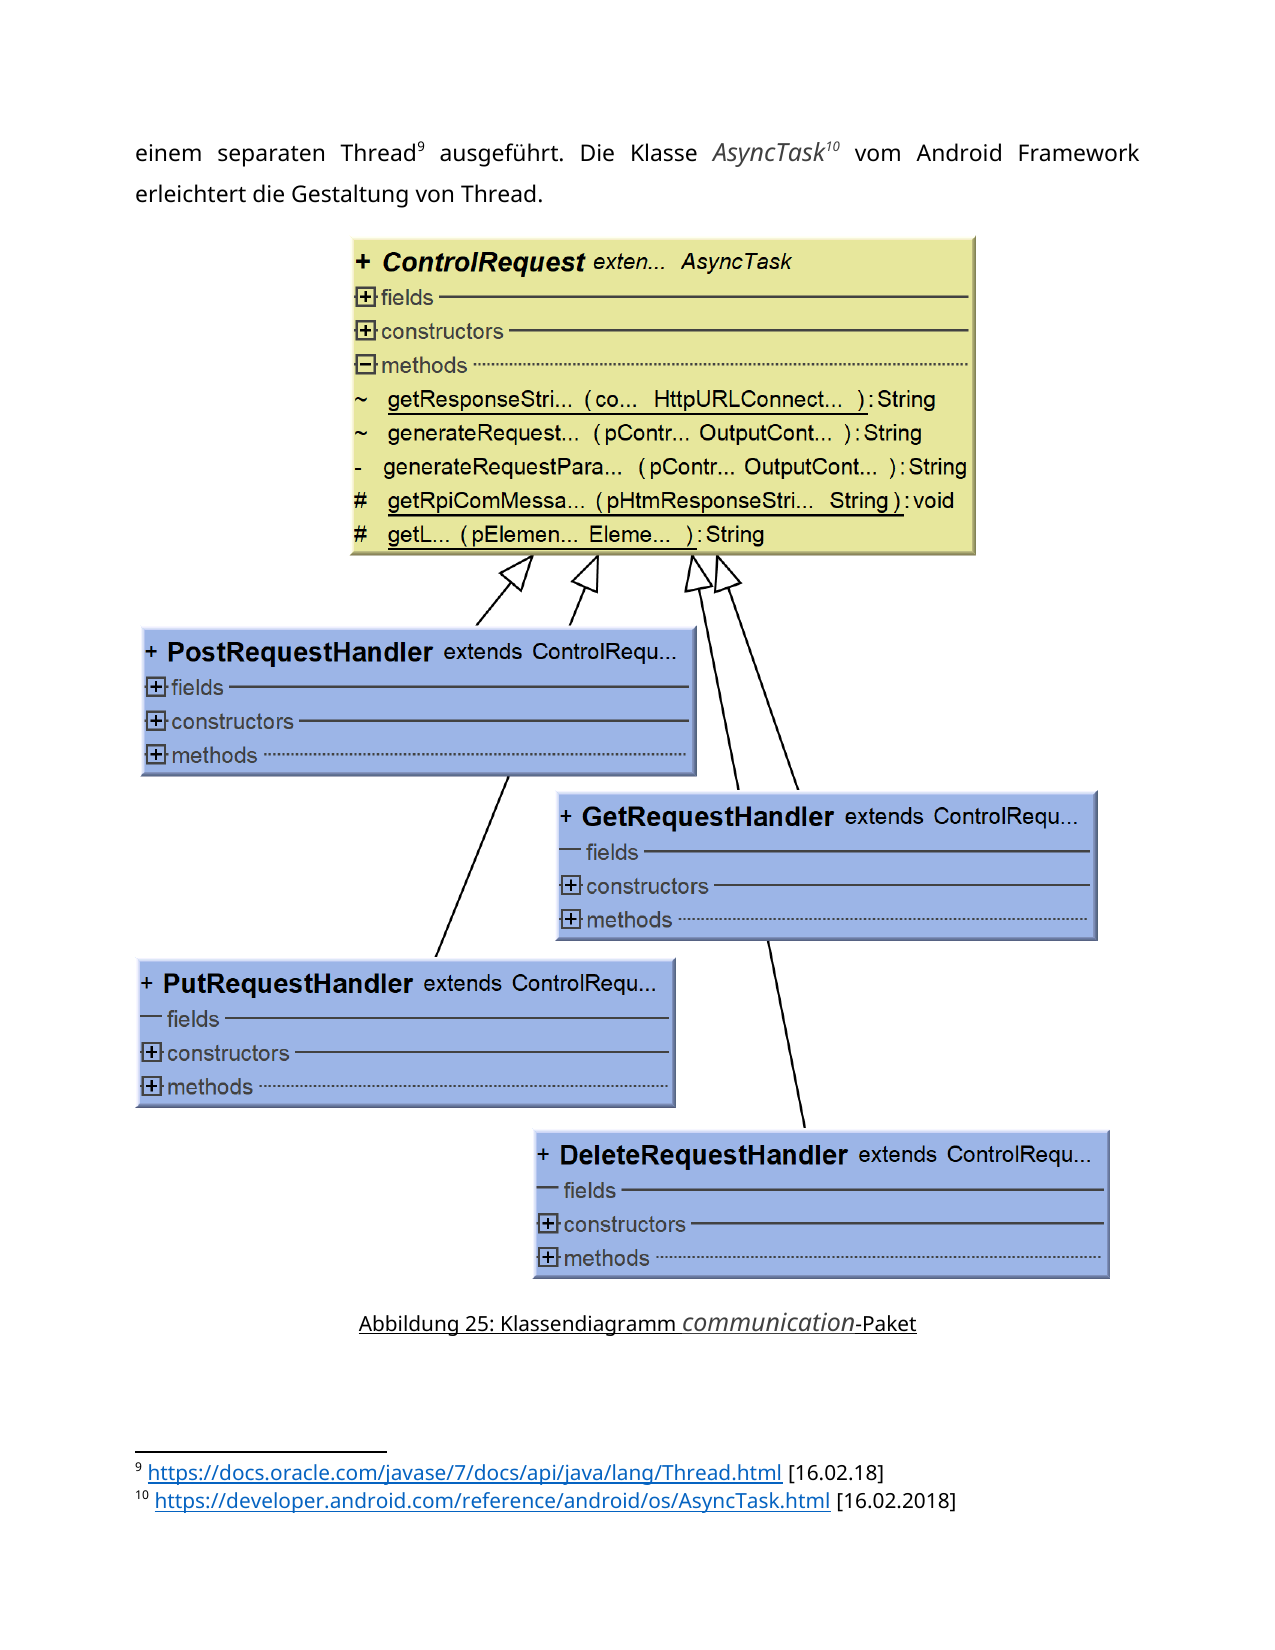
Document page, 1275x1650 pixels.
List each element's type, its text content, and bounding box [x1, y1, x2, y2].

picture [135, 235, 1110, 1279]
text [135, 135, 1140, 210]
